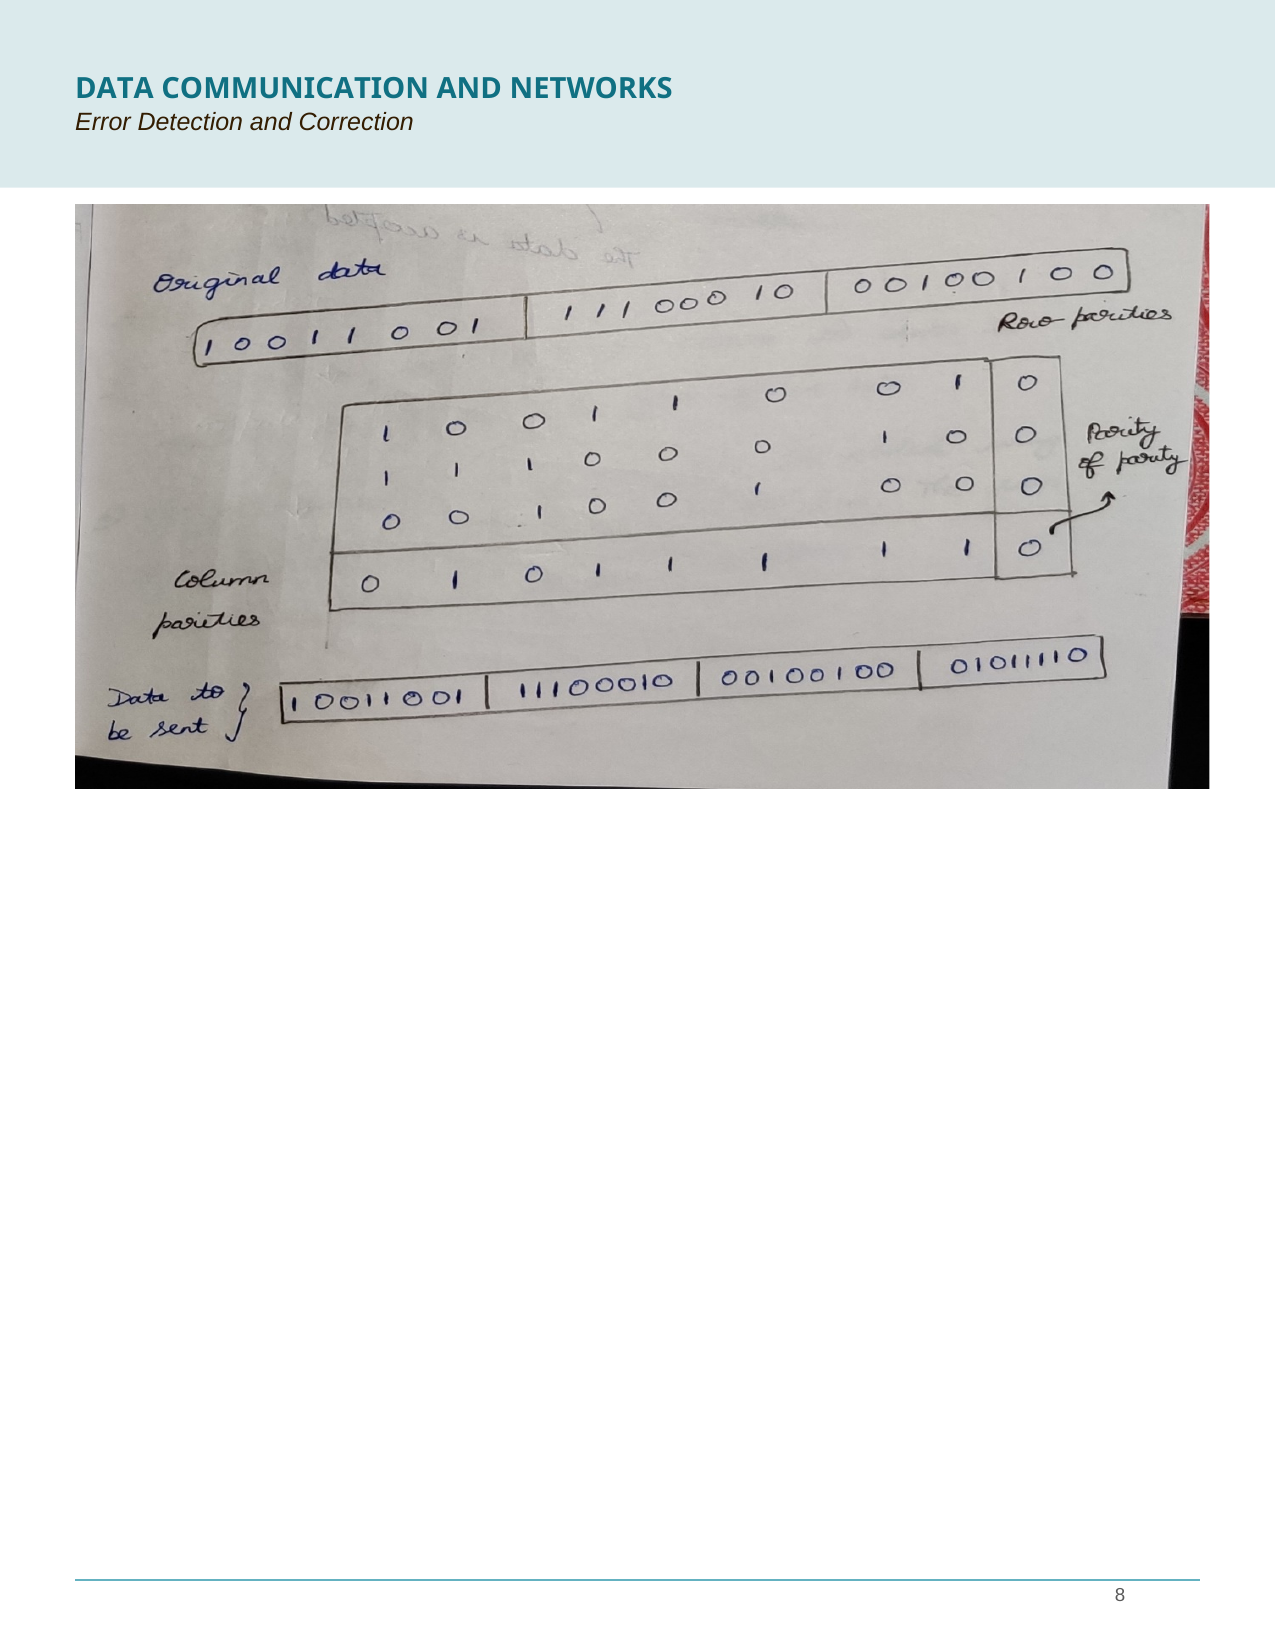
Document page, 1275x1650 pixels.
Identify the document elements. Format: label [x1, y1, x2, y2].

picture [75, 204, 1210, 789]
